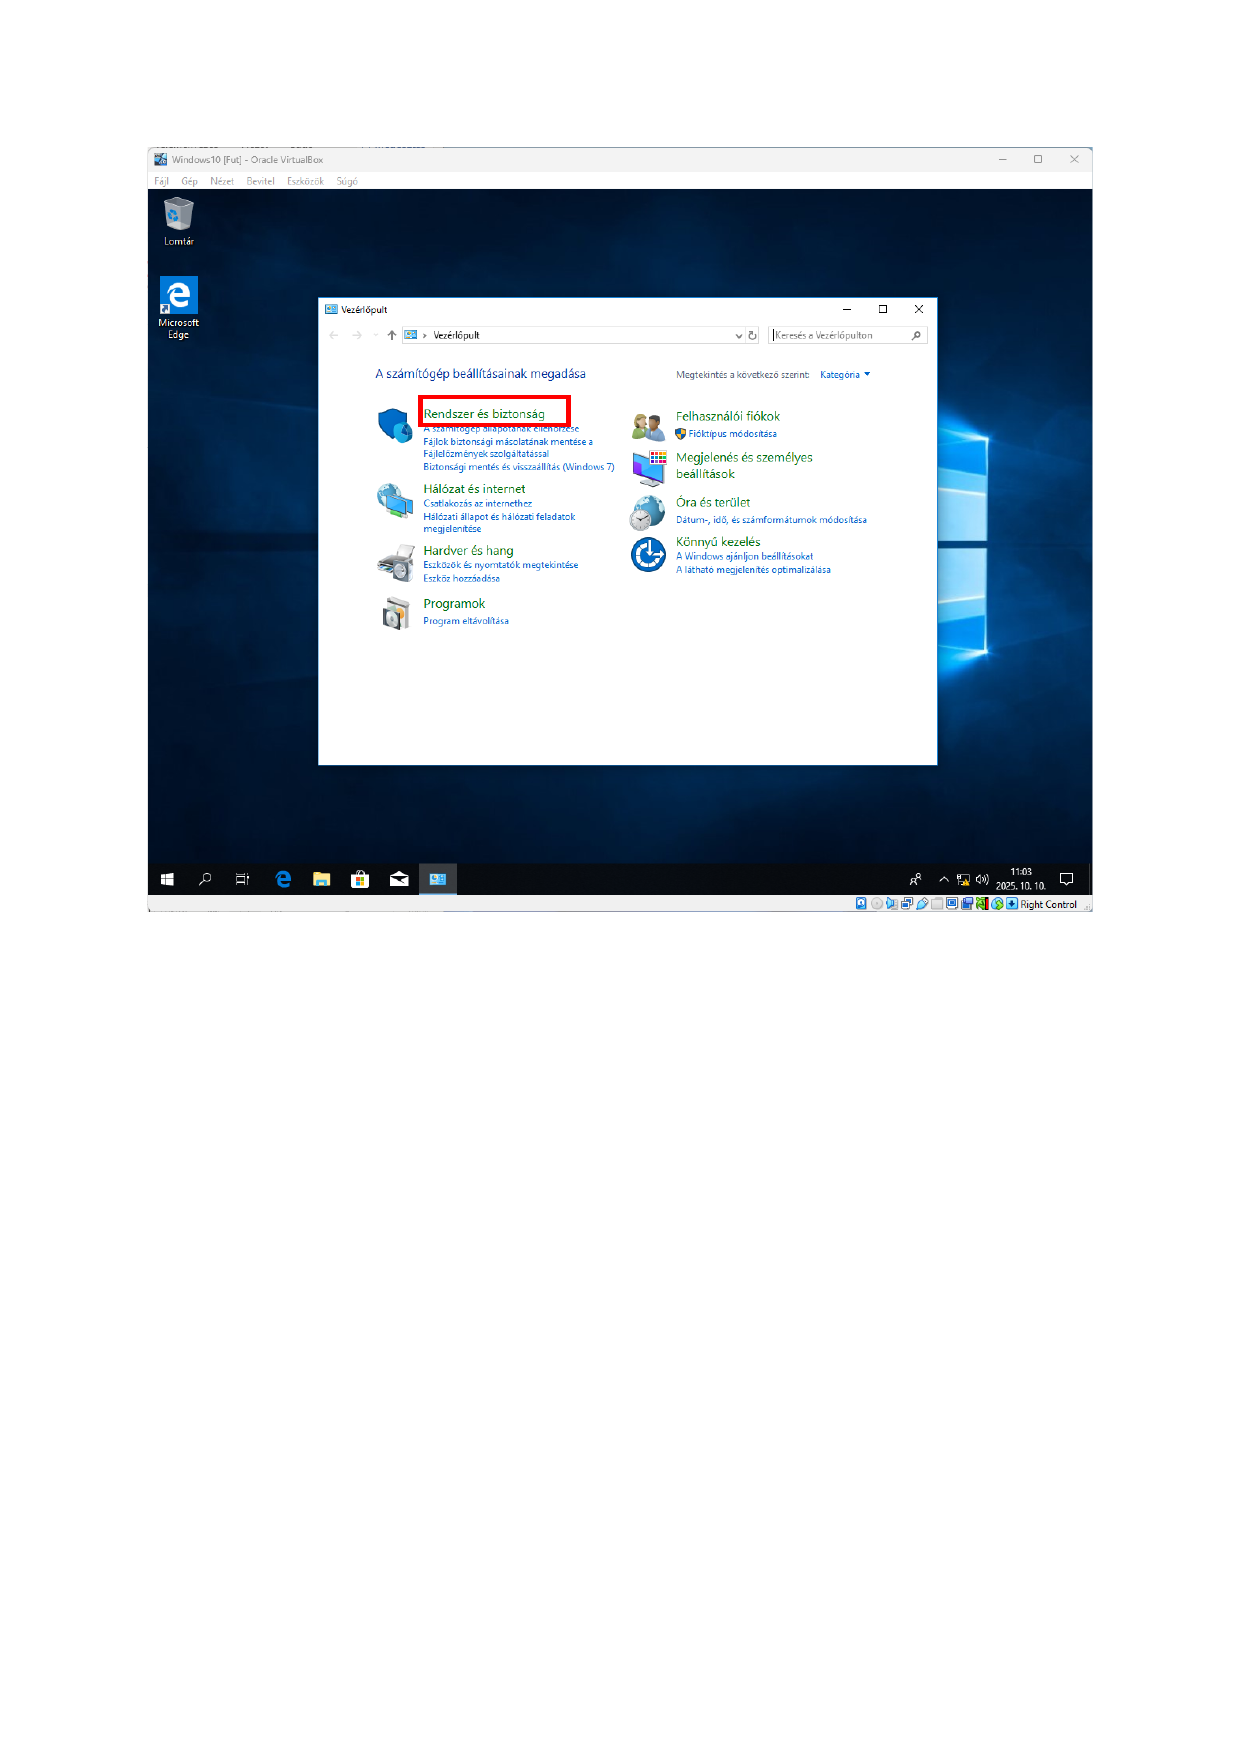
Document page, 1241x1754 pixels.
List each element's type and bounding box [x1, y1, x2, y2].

picture [147, 147, 1093, 912]
